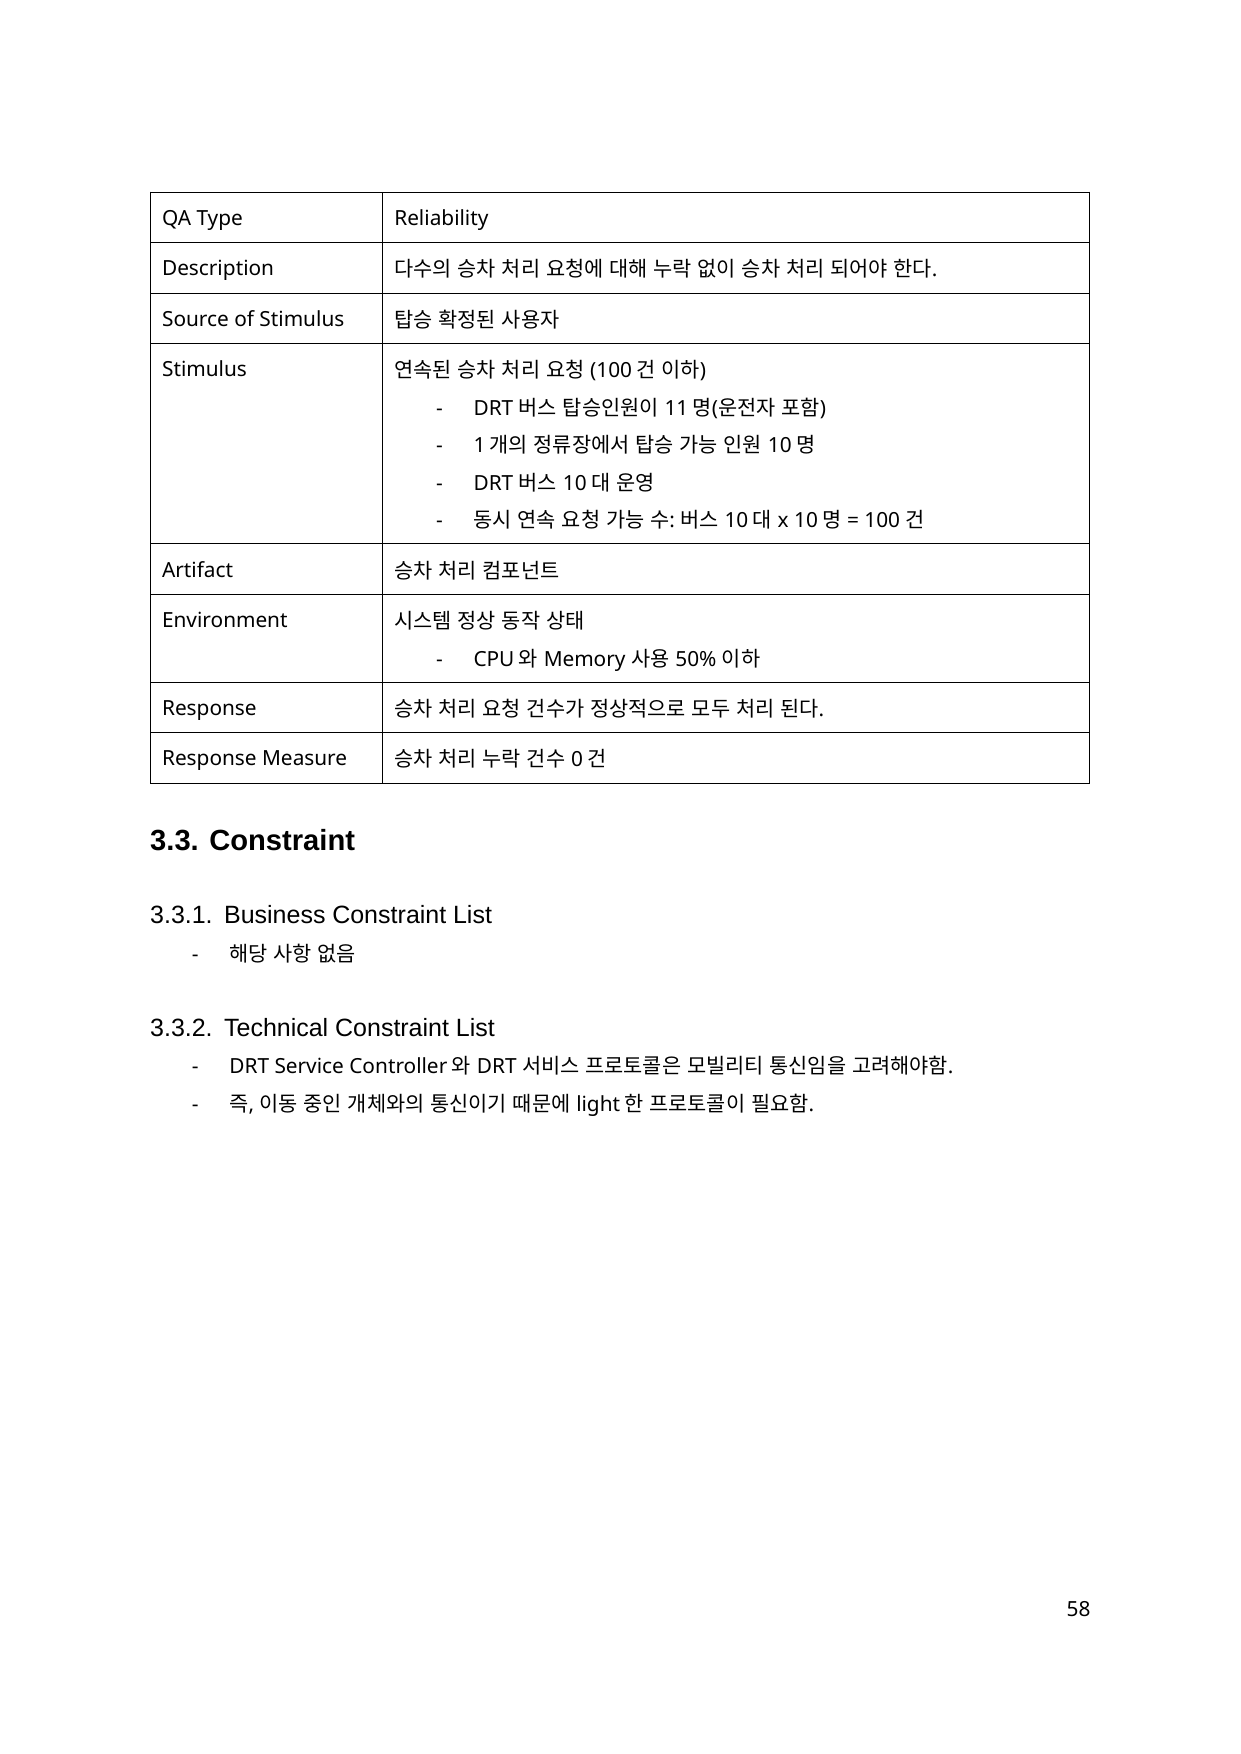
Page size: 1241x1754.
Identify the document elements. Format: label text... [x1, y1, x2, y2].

table_cell 연속된 승차 처리 요청 (100건 이하) DRT 버스 탑승인원이 11명(운전자 포함) 1개의 정류장에서 탑승 가능 인원 10명 DRT 버스 10대 운영 동시 연속 요청 가능 수: 버스 10대 x 10명 = 100 건 [383, 344, 1089, 543]
table_cell Response Measure [151, 733, 382, 782]
list DRT Service Controller와 DRT 서비스 프로토콜은 모빌리티 통신임을 고려해야함. [192, 1046, 1090, 1083]
table_cell Description [151, 243, 382, 292]
table_cell Source of Stimulus [151, 294, 382, 343]
table_cell 탑승 확정된 사용자 [383, 294, 1089, 343]
table_cell 다수의 승차 처리 요청에 대해 누락 없이 승차 처리 되어야 한다. [383, 243, 1089, 292]
table_header Reliability [383, 193, 1089, 242]
list 즉, 이동 중인 개체와의 통신이기 때문에 light한 프로토콜이 필요함. [192, 1083, 1090, 1121]
table_cell 승차 처리 요청 건수가 정상적으로 모두 처리 된다. [383, 683, 1089, 732]
list 해당 사항 없음 [192, 933, 1090, 971]
table_cell Artifact [151, 544, 382, 594]
table_cell Stimulus [151, 344, 382, 543]
table_cell 승차 처리 컴포넌트 [383, 544, 1089, 594]
table_cell Response [151, 683, 382, 732]
table_cell 시스템 정상 동작 상태 CPU와 Memory 사용 50% 이하 [383, 595, 1089, 682]
subtitle Technical Constraint List [150, 1008, 1090, 1046]
subtitle Business Constraint List [150, 896, 1090, 933]
table_cell Environment [151, 595, 382, 682]
table_cell 승차 처리 누락 건수 0건 [383, 733, 1089, 782]
table_header QA Type [151, 193, 382, 242]
subtitle Constraint [150, 821, 1090, 858]
